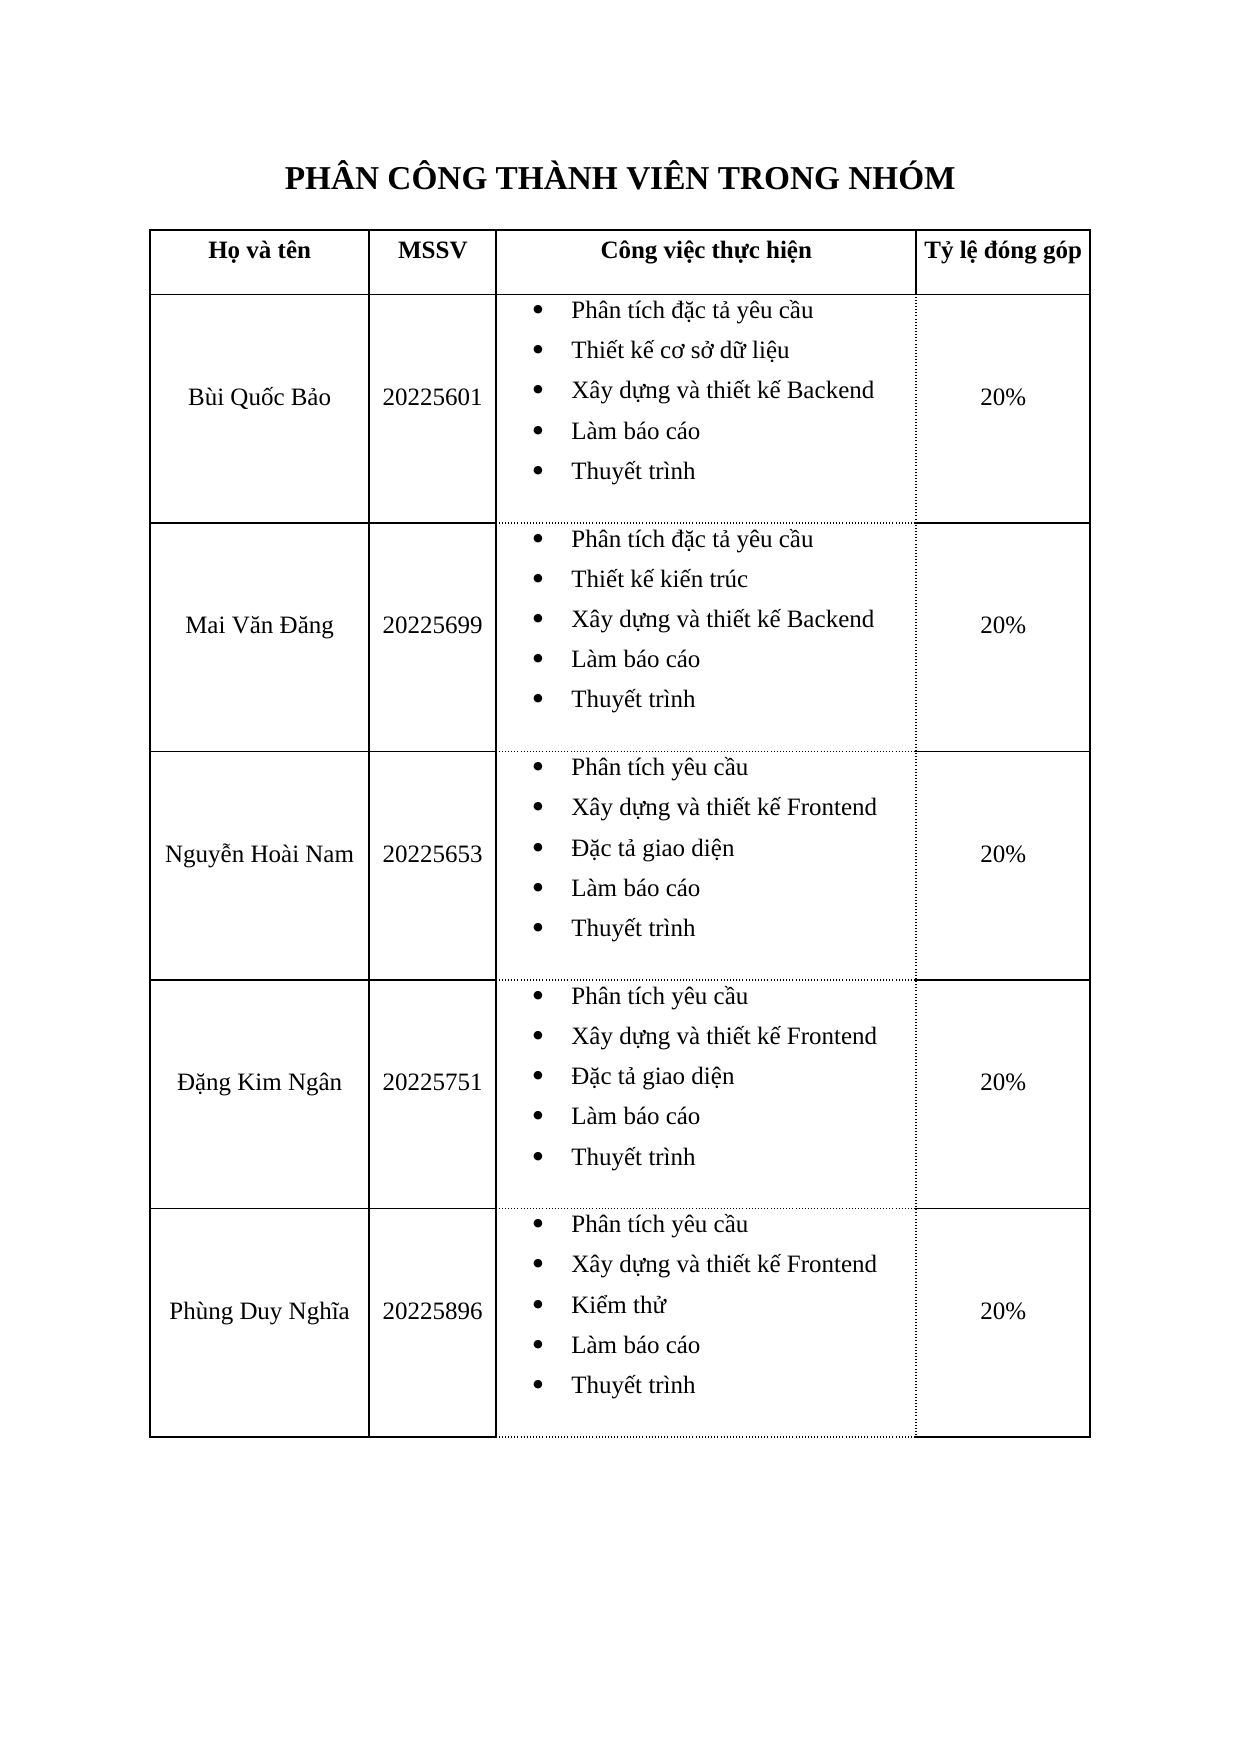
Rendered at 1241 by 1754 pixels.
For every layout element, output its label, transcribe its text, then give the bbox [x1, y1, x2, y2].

table_cell Bùi Quốc Bảo [151, 295, 368, 522]
table_header Họ và tên [151, 231, 368, 293]
table_cell Phùng Duy Nghĩa [151, 1209, 368, 1436]
table_cell Phân tích yêu cầu Xây dựng và thiết kế Frontend Kiểm thử Làm báo cáo Thuyết trình [497, 1208, 916, 1436]
table_cell 20225601 [370, 295, 495, 522]
table_cell Phân tích yêu cầu Xây dựng và thiết kế Frontend Đặc tả giao diện Làm báo cáo Thuyết trình [497, 751, 916, 979]
table_cell Phân tích đặc tả yêu cầu Thiết kế cơ sở dữ liệu Xây dựng và thiết kế Backend Làm báo cáo Thuyết trình [497, 295, 916, 522]
table_header MSSV [370, 231, 495, 293]
table_cell 20225896 [370, 1209, 495, 1436]
table_cell Nguyễn Hoài Nam [151, 752, 368, 979]
table_cell 20% [916, 752, 1089, 979]
table_cell Mai Văn Đăng [151, 524, 368, 751]
table_header Công việc thực hiện [497, 231, 915, 293]
table_cell Phân tích đặc tả yêu cầu Thiết kế kiến trúc Xây dựng và thiết kế Backend Làm báo cáo Thuyết trình [497, 522, 916, 751]
table_cell 20225699 [370, 524, 495, 751]
table_cell 20225653 [370, 752, 495, 979]
table_cell Đặng Kim Ngân [151, 981, 368, 1208]
table_cell 20% [916, 524, 1089, 751]
table_cell 20% [916, 295, 1089, 522]
table_cell 20% [916, 1209, 1089, 1436]
text PHÂN CÔNG THÀNH VIÊN TRONG NHÓM [150, 158, 1090, 197]
table_cell 20% [916, 981, 1089, 1208]
table_cell Phân tích yêu cầu Xây dựng và thiết kế Frontend Đặc tả giao diện Làm báo cáo Thuyết trình [497, 979, 916, 1208]
table_header Tỷ lệ đóng góp [917, 231, 1089, 293]
table_cell 20225751 [370, 981, 495, 1208]
